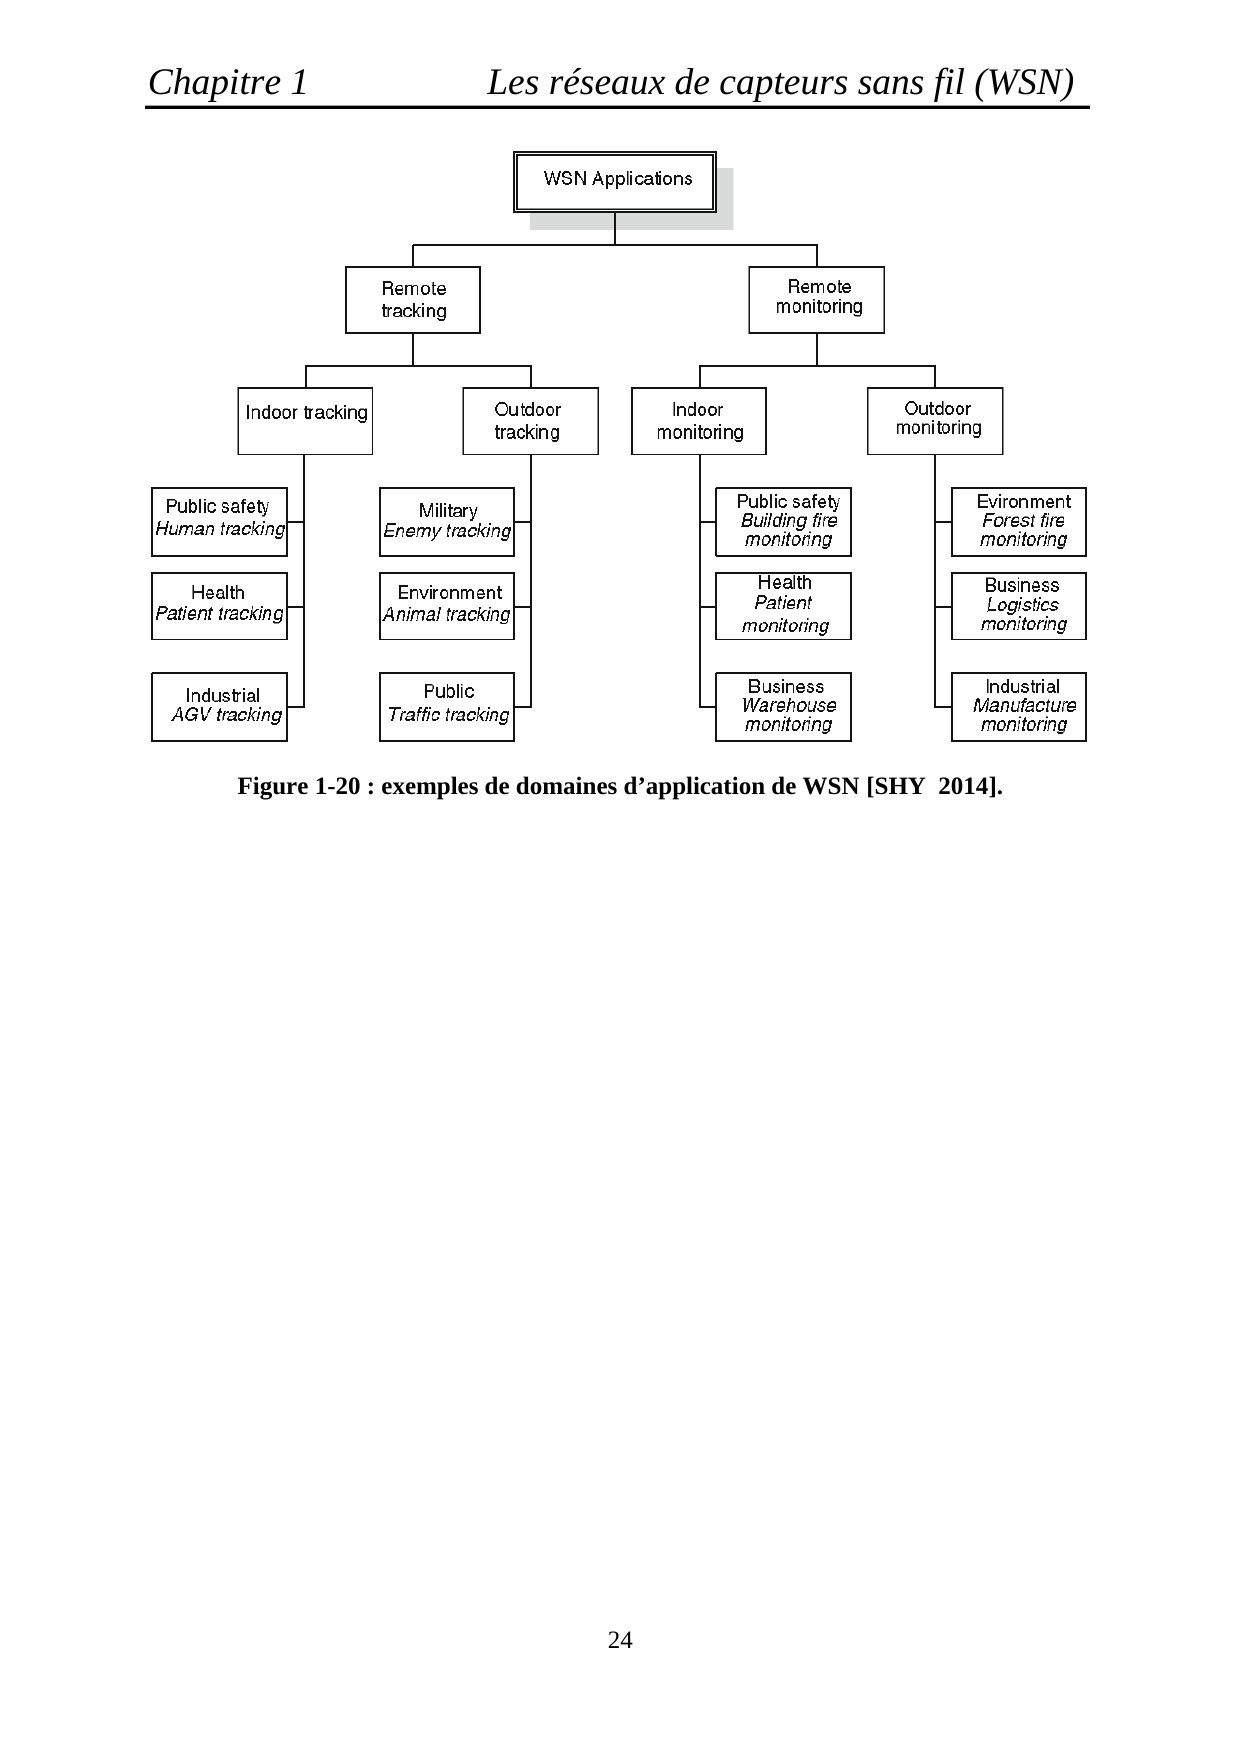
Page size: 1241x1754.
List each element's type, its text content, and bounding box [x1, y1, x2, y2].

picture [147, 147, 1094, 747]
text Figure ‎1-20 : exemples de domaines d’application de WSN [SHY 2014]. [148, 771, 1092, 800]
